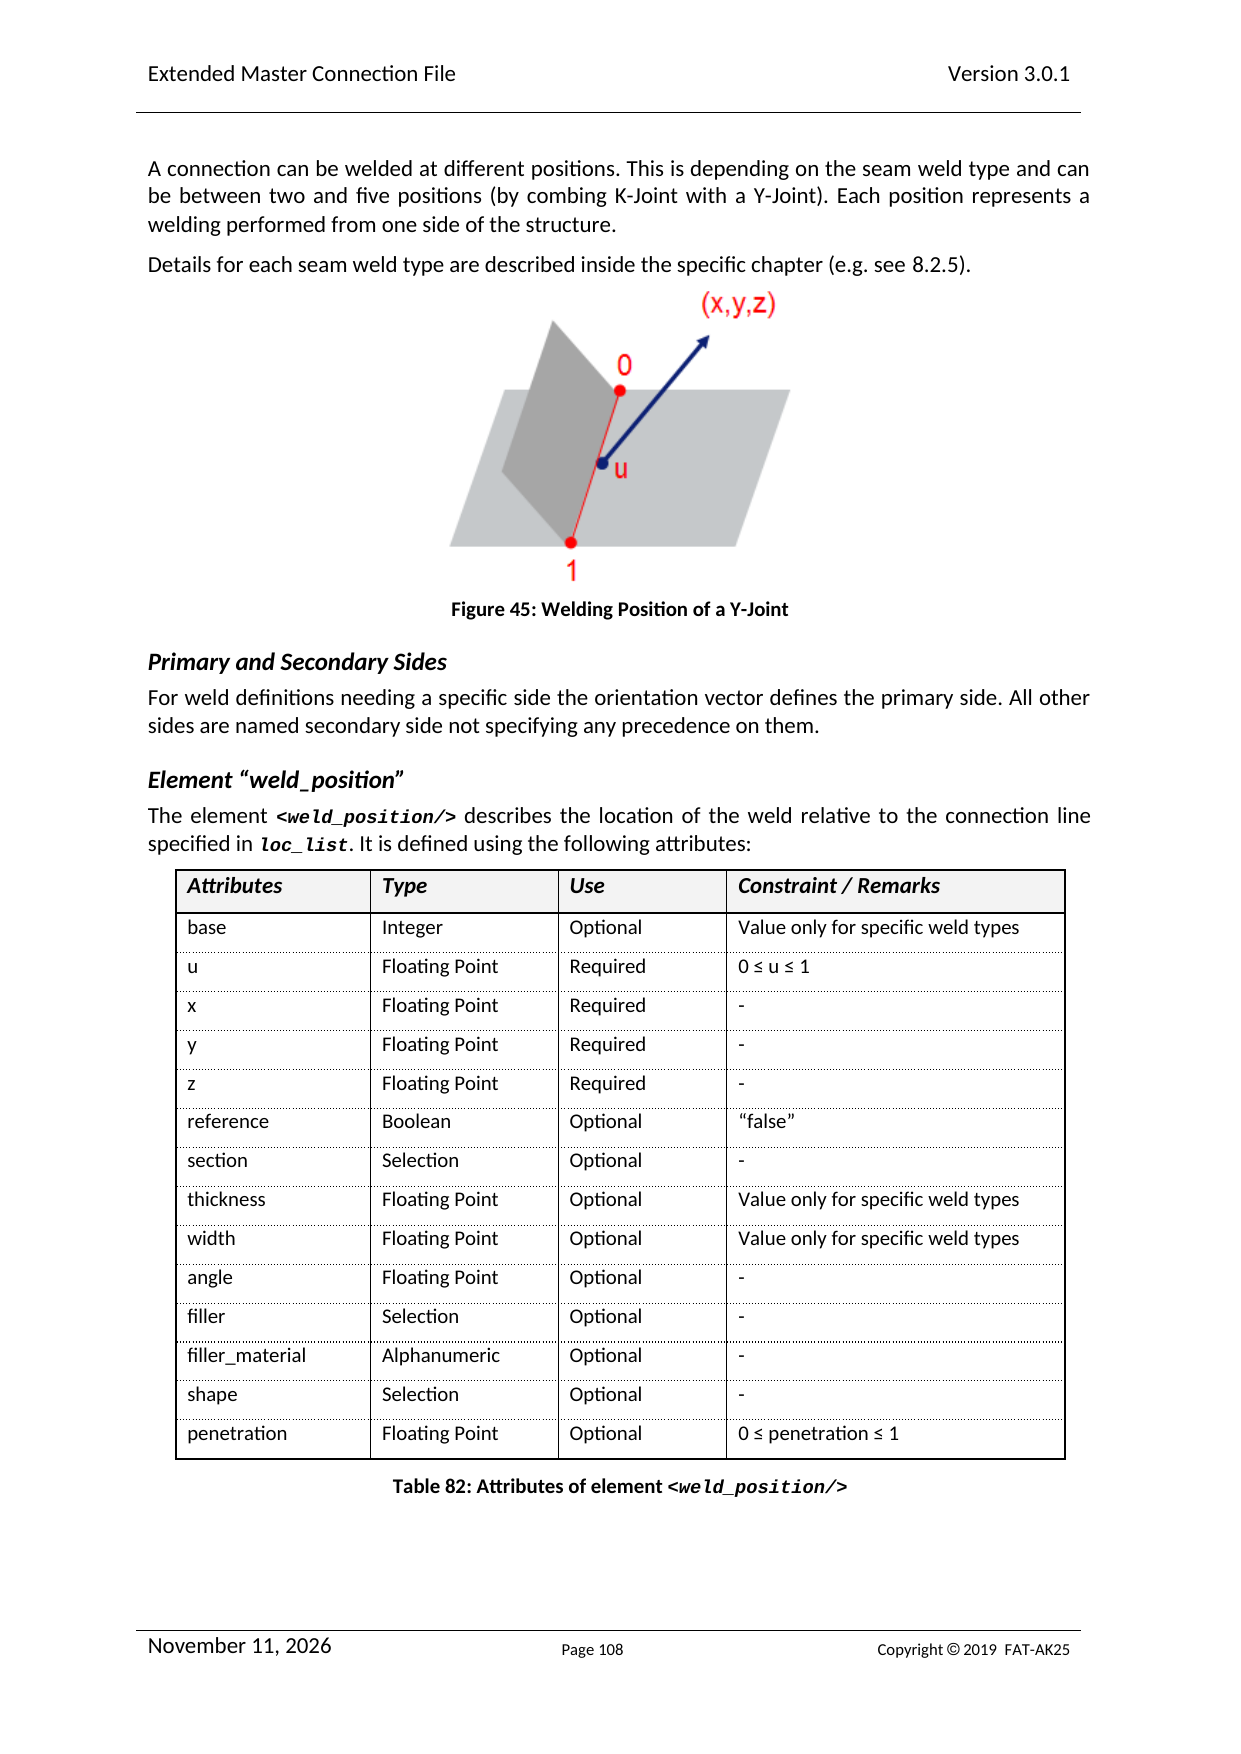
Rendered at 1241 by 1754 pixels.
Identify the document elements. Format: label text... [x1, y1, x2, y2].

subtitle Primary and Secondary Sides [148, 646, 1092, 677]
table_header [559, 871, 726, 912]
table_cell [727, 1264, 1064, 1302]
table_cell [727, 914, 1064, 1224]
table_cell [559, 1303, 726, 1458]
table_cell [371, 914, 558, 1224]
text Table 82: Attributes of element <weld_position/> [148, 1473, 1092, 1499]
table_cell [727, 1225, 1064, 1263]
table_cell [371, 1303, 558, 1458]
subtitle Element “weld_position” [148, 764, 1092, 794]
text For weld definitions needing a specific side the orientation vector defines the primary side. All other sides are named secondary side not specifying any precedence on them. [148, 683, 1092, 739]
text Figure 45: Welding Position of a Y-Joint [148, 596, 1092, 621]
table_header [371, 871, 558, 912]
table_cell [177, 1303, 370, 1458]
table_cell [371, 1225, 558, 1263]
text The element <weld_position/> describes the location of the weld relative to the connection line specified in loc_list. It is defined using the following attributes: [148, 801, 1092, 857]
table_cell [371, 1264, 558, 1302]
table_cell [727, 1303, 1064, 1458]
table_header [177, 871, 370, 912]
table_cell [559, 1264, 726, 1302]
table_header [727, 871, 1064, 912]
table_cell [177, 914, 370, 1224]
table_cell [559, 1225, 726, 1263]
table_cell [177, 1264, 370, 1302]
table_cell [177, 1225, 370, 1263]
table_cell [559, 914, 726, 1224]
text A connection can be welded at different positions. This is depending on the seam weld type and can be between two and five positions (by combing K-Joint with a Y-Joint). Each position represents a welding performed from one side of the structure. [148, 154, 1092, 238]
picture [407, 290, 833, 584]
text Details for each seam weld type are described inside the specific chapter (e.g. see 8.2.5). [148, 250, 1092, 278]
